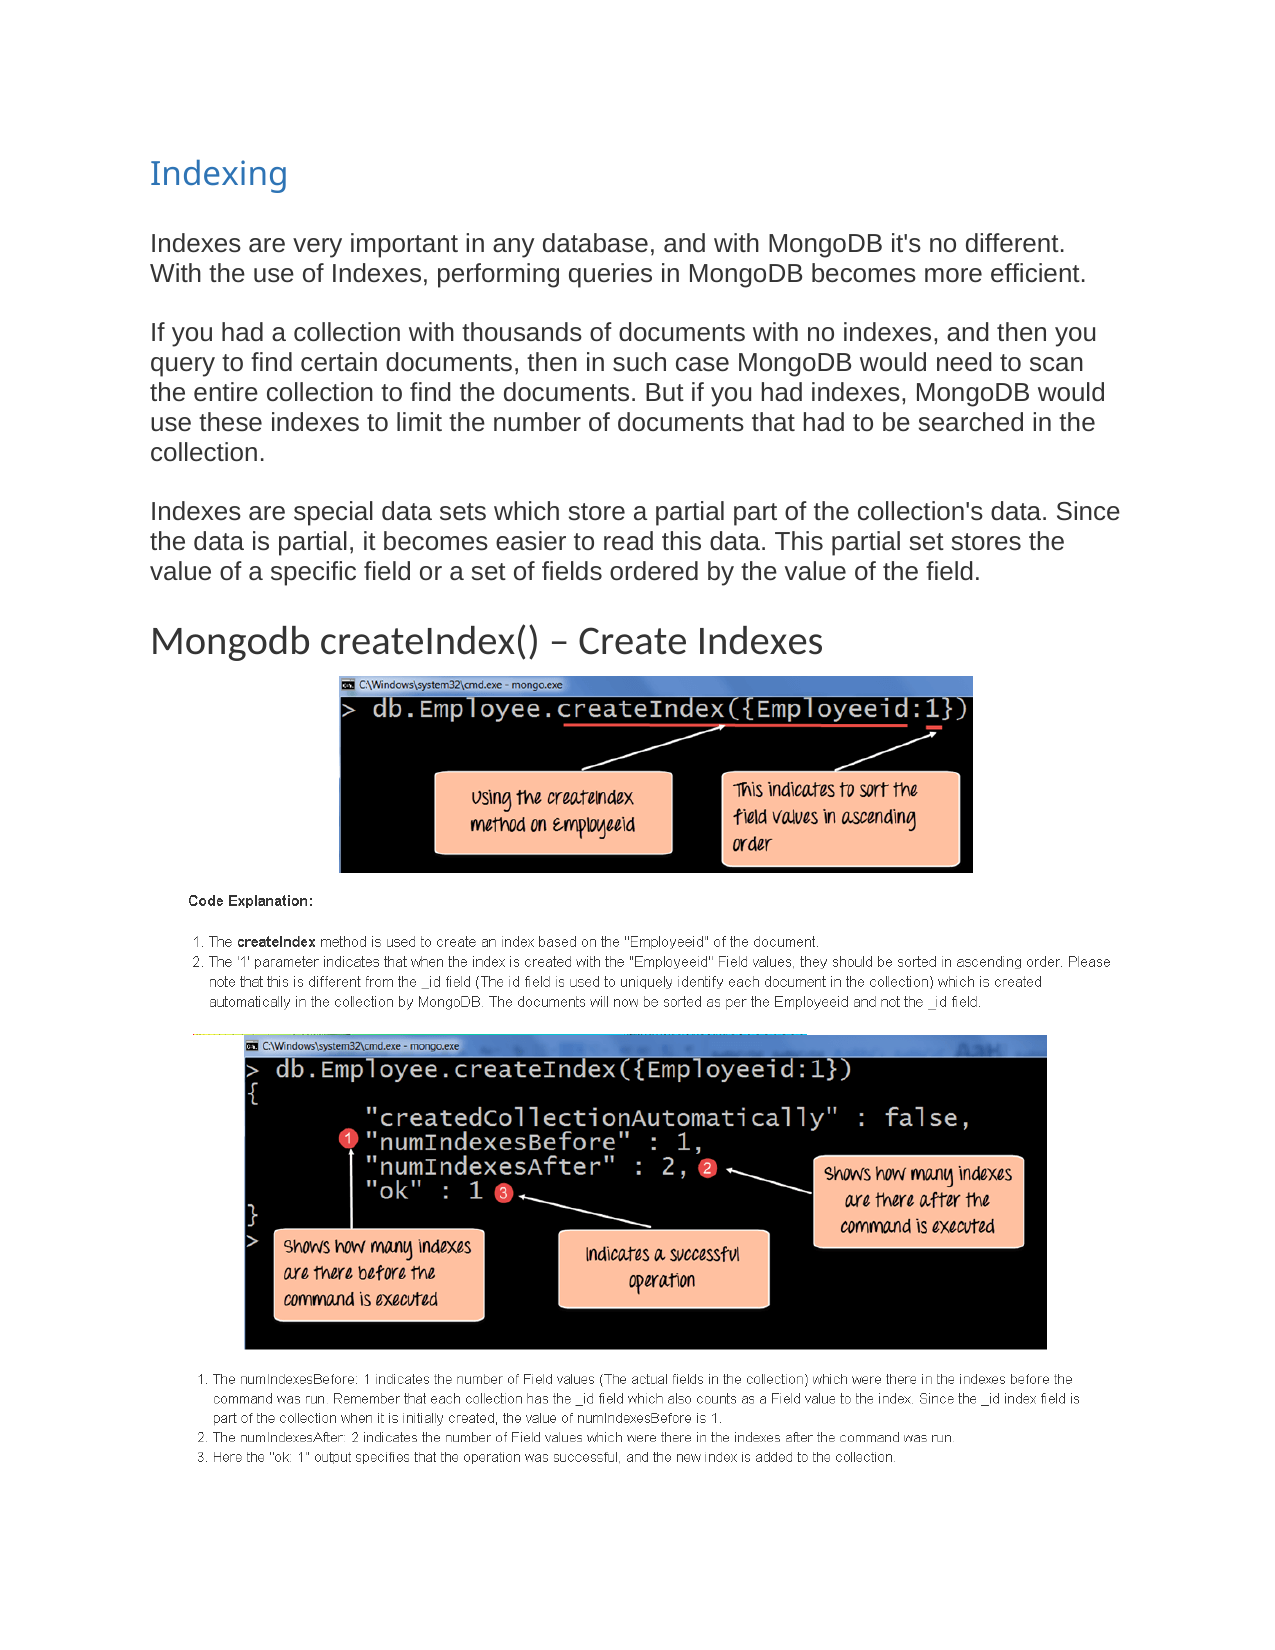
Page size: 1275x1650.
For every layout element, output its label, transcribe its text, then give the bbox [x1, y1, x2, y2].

text If you had a collection with thousands of documents with no indexes, and then you query to find certain documents, then in such case MongoDB would need to scan the entire collection to find the documents. But if you had indexes, MongoDB would use these indexes to limit the number of documents that had to be searched in the collection. [150, 317, 1125, 467]
text Indexes are very important in any database, and with MongoDB it's no different. With the use of Indexes, performing queries in MongoDB becomes more efficient. [150, 228, 1125, 288]
subtitle Mongodb createIndex() – Create Indexes [150, 614, 1125, 664]
text Indexes are special data sets which store a partial part of the collection's data. Since the data is partial, it becomes easier to read this data. This partial set stores the value of a specific field or a set of fields ordered by the value of the field. [150, 496, 1125, 585]
subtitle Indexing [150, 150, 1125, 195]
picture [150, 1034, 1125, 1480]
picture [150, 664, 1125, 1016]
